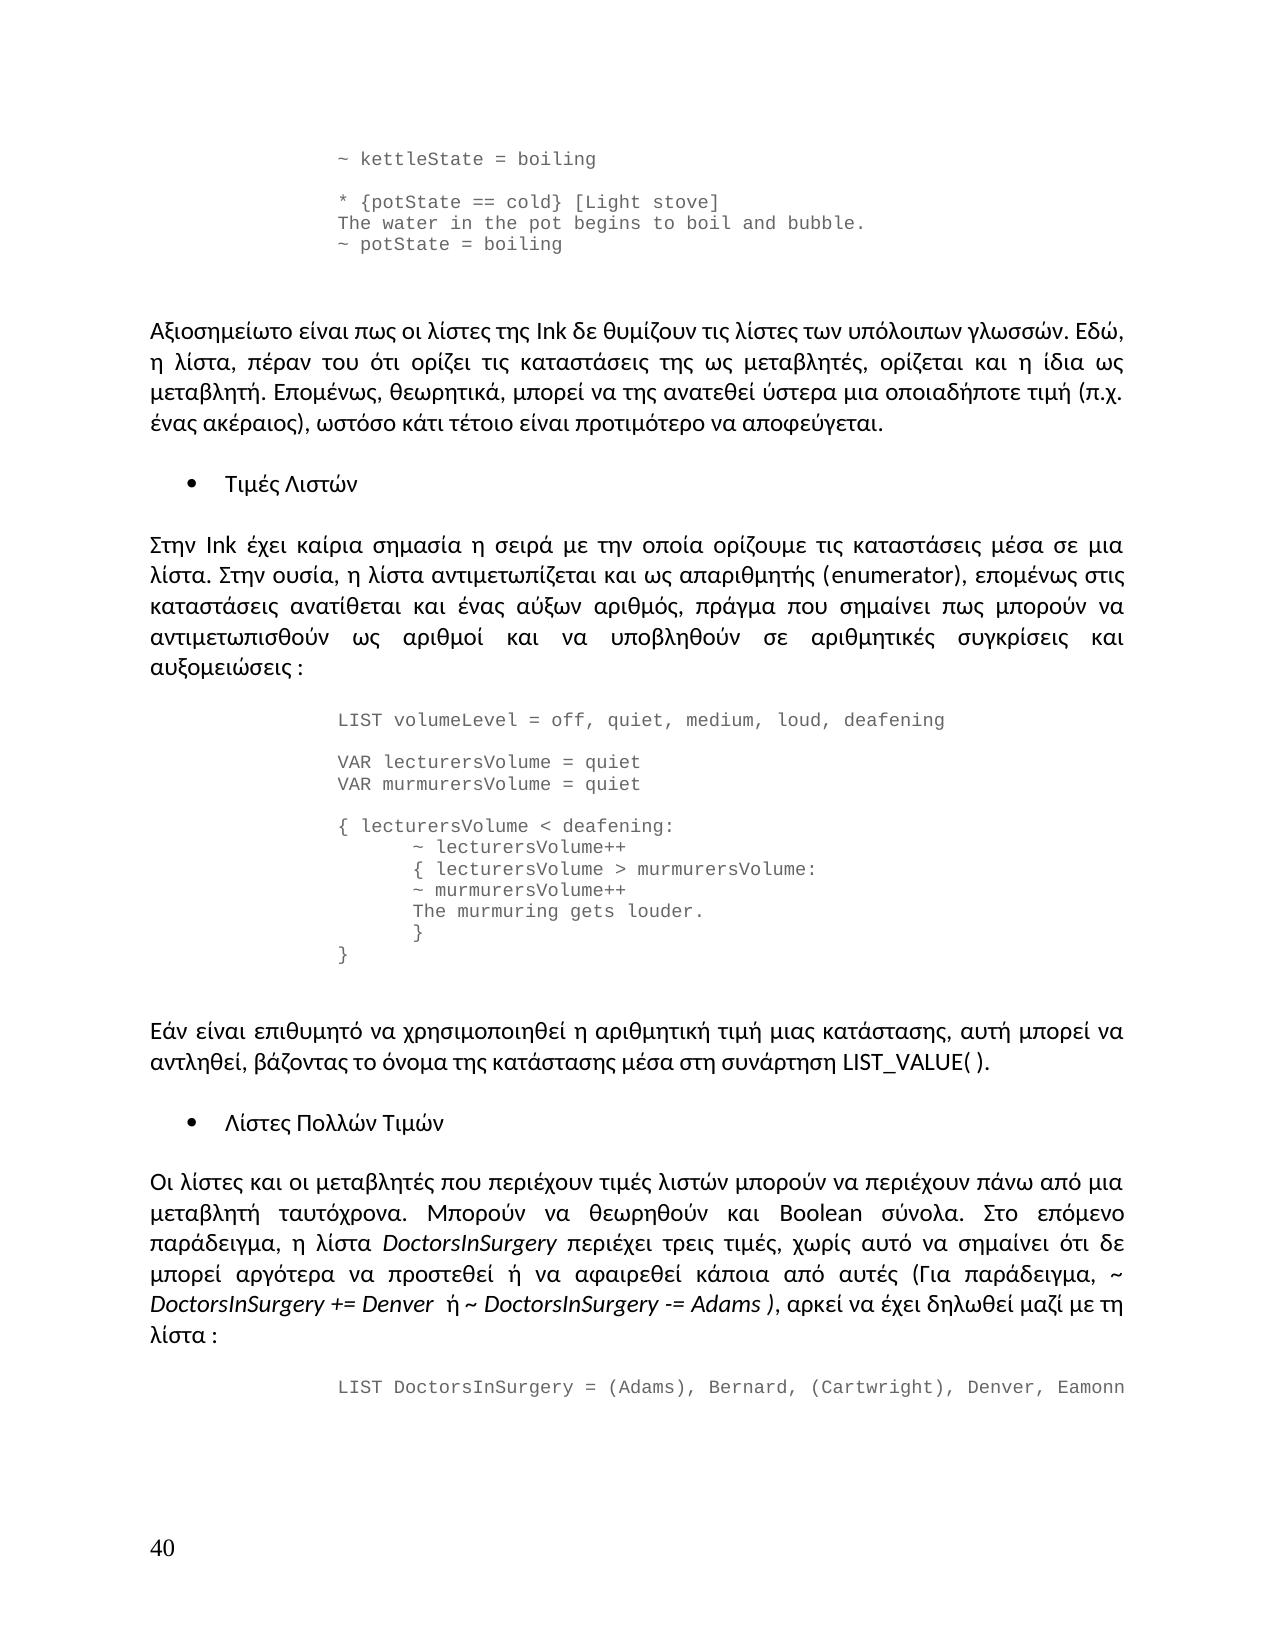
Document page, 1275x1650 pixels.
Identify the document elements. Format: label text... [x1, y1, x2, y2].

text Αξιοσημείωτο είναι πως οι λίστες της Ink δε θυμίζουν τις λίστες των υπόλοιπων γλωσσών. Εδώ, η λίστα, πέραν του ότι ορίζει τις καταστάσεις της ως μεταβλητές, ορίζεται και η ίδια ως μεταβλητή. Επομένως, θεωρητικά, μπορεί να της ανατεθεί ύστερα μια οποιαδήποτε τιμή (π.χ. ένας ακέραιος), ωστόσο κάτι τέτοιο είναι προτιμότερο να αποφεύγεται. [150, 316, 1125, 438]
text LIST volumeLevel = off, quiet, medium, loud, deafening [337, 711, 1125, 732]
text VAR murmurersVolume = quiet [337, 774, 1125, 796]
text { lecturersVolume > murmurersVolume: [337, 859, 1125, 881]
text Οι λίστες και οι μεταβλητές που περιέχουν τιμές λιστών μπορούν να περιέχουν πάνω από μια μεταβλητή ταυτόχρονα. Μπορούν να θεωρηθούν και Boolean σύνολα. Στο επόμενο παράδειγμα, η λίστα DoctorsInSurgery περιέχει τρεις τιμές, χωρίς αυτό να σημαίνει ότι δε μπορεί αργότερα να προστεθεί ή να αφαιρεθεί κάποια από αυτές (Για παράδειγμα, ~ DoctorsInSurgery += Denver ή ~ DoctorsInSurgery -= Adams ), αρκεί να έχει δηλωθεί μαζί με τη λίστα : [150, 1166, 1125, 1349]
list Λίστες Πολλών Τιμών [187, 1107, 1125, 1138]
text } [337, 923, 1125, 944]
text LIST DoctorsInSurgery = (Adams), Bernard, (Cartwright), Denver, Eamonn [337, 1378, 1125, 1399]
list Τιμές Λιστών [187, 468, 1125, 499]
text The murmuring gets louder. [337, 902, 1125, 923]
text The water in the pot begins to boil and bubble. [337, 214, 1125, 235]
text { lecturersVolume < deafening: [337, 817, 1125, 838]
text * {potState == cold} [Light stove] [337, 192, 1125, 214]
text ~ murmurersVolume++ [337, 881, 1125, 902]
text VAR lecturersVolume = quiet [337, 753, 1125, 774]
text Εάν είναι επιθυμητό να χρησιμοποιηθεί η αριθμητική τιμή μιας κατάστασης, αυτή μπορεί να αντληθεί, βάζοντας το όνομα της κατάστασης μέσα στη συνάρτηση LIST_VALUE( ). [150, 1016, 1125, 1077]
text ~ potState = boiling [337, 235, 1125, 256]
text Στην Ink έχει καίρια σημασία η σειρά με την οποία ορίζουμε τις καταστάσεις μέσα σε μια λίστα. Στην ουσία, η λίστα αντιμετωπίζεται και ως απαριθμητής (enumerator), επομένως στις καταστάσεις ανατίθεται και ένας αύξων αριθμός, πράγμα που σημαίνει πως μπορούν να αντιμετωπισθούν ως αριθμοί και να υποβληθούν σε αριθμητικές συγκρίσεις και αυξομειώσεις : [150, 529, 1125, 682]
text ~ kettleState = boiling [337, 150, 1125, 171]
text ~ lecturersVolume++ [337, 838, 1125, 859]
text } [337, 944, 1125, 966]
